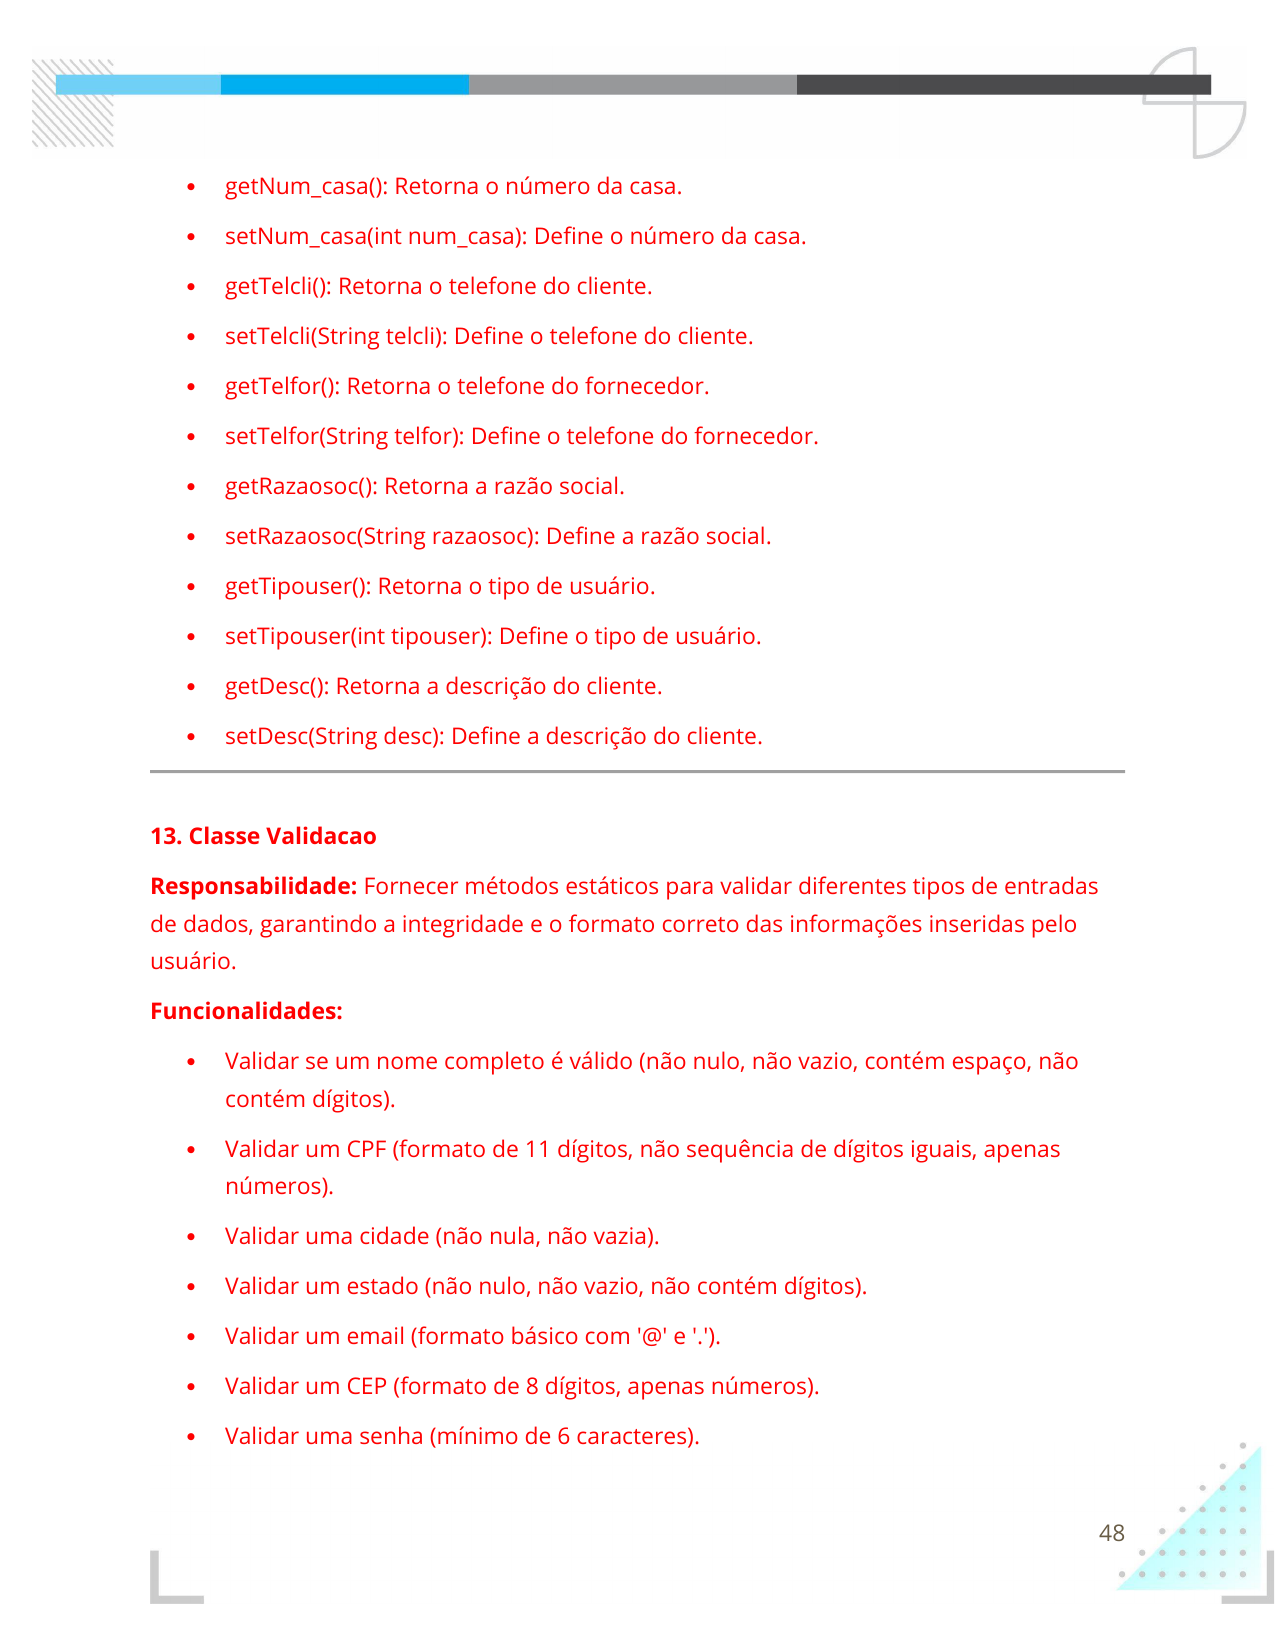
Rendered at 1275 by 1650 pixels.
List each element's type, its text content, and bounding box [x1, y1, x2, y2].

picture [31, 46, 1247, 159]
list Validar uma senha (mínimo de 6 caracteres). [187, 1420, 1125, 1451]
picture [150, 1442, 1275, 1604]
list getTipouser(): Retorna o tipo de usuário. [187, 570, 1125, 601]
list setTipouser(int tipouser): Define o tipo de usuário. [187, 620, 1125, 651]
list getDesc(): Retorna a descrição do cliente. [187, 670, 1125, 701]
list setTelcli(String telcli): Define o telefone do cliente. [187, 320, 1125, 351]
text Funcionalidades: [150, 995, 1125, 1026]
list setTelfor(String telfor): Define o telefone do fornecedor. [187, 420, 1125, 451]
text Responsabilidade: Fornecer métodos estáticos para validar diferentes tipos de entradas de dados, garantindo a integridade e o formato correto das informações inseridas pelo usuário. [150, 870, 1125, 976]
list getTelcli(): Retorna o telefone do cliente. [187, 270, 1125, 301]
list Validar um email (formato básico com '@' e '.'). [187, 1320, 1125, 1351]
list Validar se um nome completo é válido (não nulo, não vazio, contém espaço, não contém dígitos). [187, 1045, 1125, 1114]
list Validar um estado (não nulo, não vazio, não contém dígitos). [187, 1270, 1125, 1301]
list setNum_casa(int num_casa): Define o número da casa. [187, 220, 1125, 251]
list getRazaosoc(): Retorna a razão social. [187, 470, 1125, 501]
list Validar um CEP (formato de 8 dígitos, apenas números). [187, 1370, 1125, 1401]
list getNum_casa(): Retorna o número da casa. [187, 170, 1125, 201]
list setDesc(String desc): Define a descrição do cliente. [187, 720, 1125, 751]
list getTelfor(): Retorna o telefone do fornecedor. [187, 370, 1125, 401]
list setRazaosoc(String razaosoc): Define a razão social. [187, 520, 1125, 551]
text 13. Classe Validacao [150, 820, 1125, 851]
list Validar uma cidade (não nula, não vazia). [187, 1220, 1125, 1251]
list Validar um CPF (formato de 11 dígitos, não sequência de dígitos iguais, apenas números). [187, 1132, 1125, 1201]
